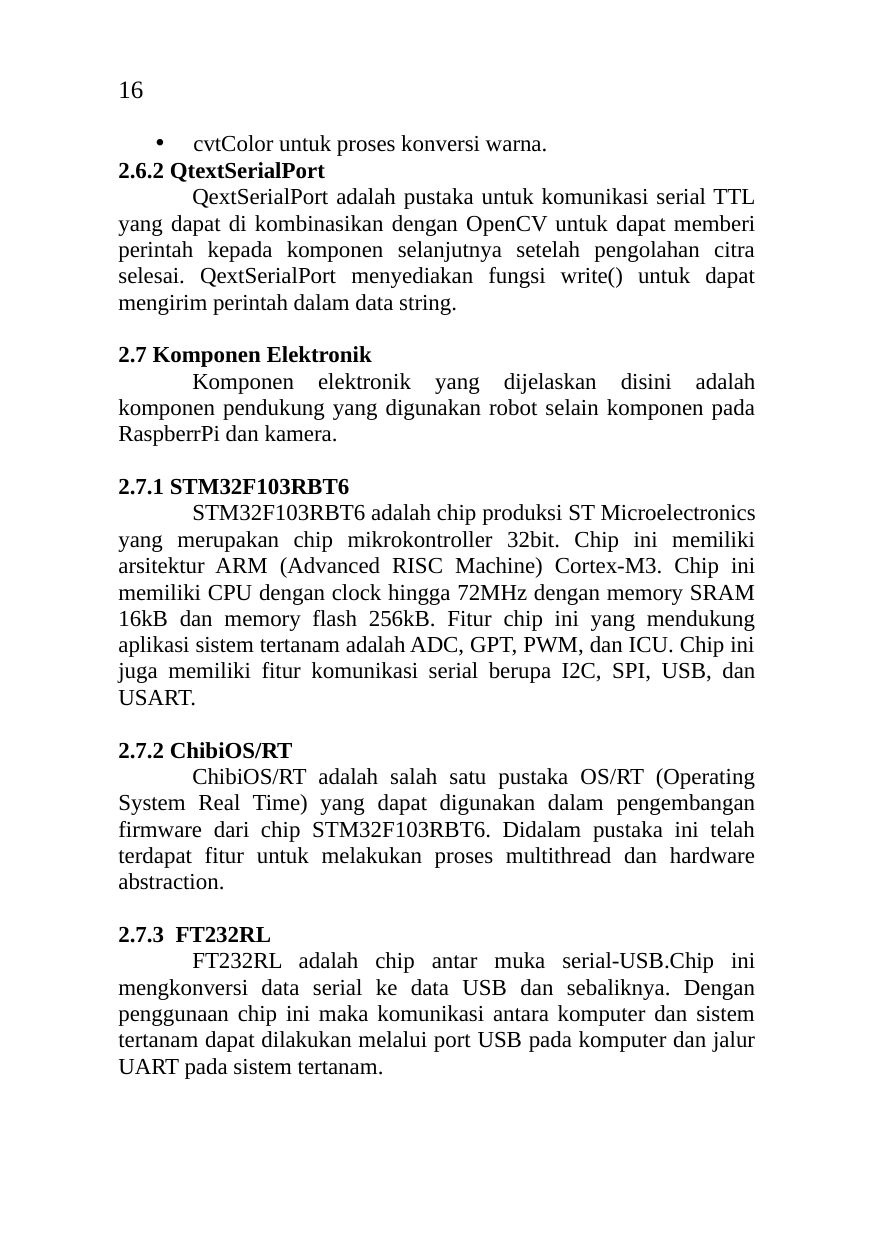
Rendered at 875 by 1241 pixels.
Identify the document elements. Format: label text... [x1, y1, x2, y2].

text STM32F103RBT6 adalah chip produksi ST Microelectronics yang merupakan chip mikrokontroller 32bit. Chip ini memiliki arsitektur ARM (Advanced RISC Machine) Cortex-M3. Chip ini memiliki CPU dengan clock hingga 72MHz dengan memory SRAM 16kB dan memory flash 256kB. Fitur chip ini yang mendukung aplikasi sistem tertanam adalah ADC, GPT, PWM, dan ICU. Chip ini juga memiliki fitur komunikasi serial berupa I2C, SPI, USB, dan USART. [118, 499, 756, 710]
subtitle 2.7.1 STM32F103RBT6 [118, 473, 756, 499]
subtitle 2.6.2 QtextSerialPort [118, 157, 756, 183]
subtitle 2.7 Komponen Elektronik [118, 341, 756, 368]
subtitle 2.7.3 FT232RL [118, 921, 756, 947]
text ChibiOS/RT adalah salah satu pustaka OS/RT (Operating System Real Time) yang dapat digunakan dalam pengembangan firmware dari chip STM32F103RBT6. Didalam pustaka ini telah terdapat fitur untuk melakukan proses multithread dan hardware abstraction. [118, 763, 756, 895]
text QextSerialPort adalah pustaka untuk komunikasi serial TTL yang dapat di kombinasikan dengan OpenCV untuk dapat memberi perintah kepada komponen selanjutnya setelah pengolahan citra selesai. QextSerialPort menyediakan fungsi write() untuk dapat mengirim perintah dalam data string. [118, 183, 756, 315]
text FT232RL adalah chip antar muka serial-USB.Chip ini mengkonversi data serial ke data USB dan sebaliknya. Dengan penggunaan chip ini maka komunikasi antara komputer dan sistem tertanam dapat dilakukan melalui port USB pada komputer dan jalur UART pada sistem tertanam. [118, 947, 756, 1079]
list cvtColor untuk proses konversi warna. [156, 130, 756, 157]
subtitle 2.7.2 ChibiOS/RT [118, 737, 756, 763]
text Komponen elektronik yang dijelaskan disini adalah komponen pendukung yang digunakan robot selain komponen pada RaspberrPi dan kamera. [118, 368, 756, 447]
